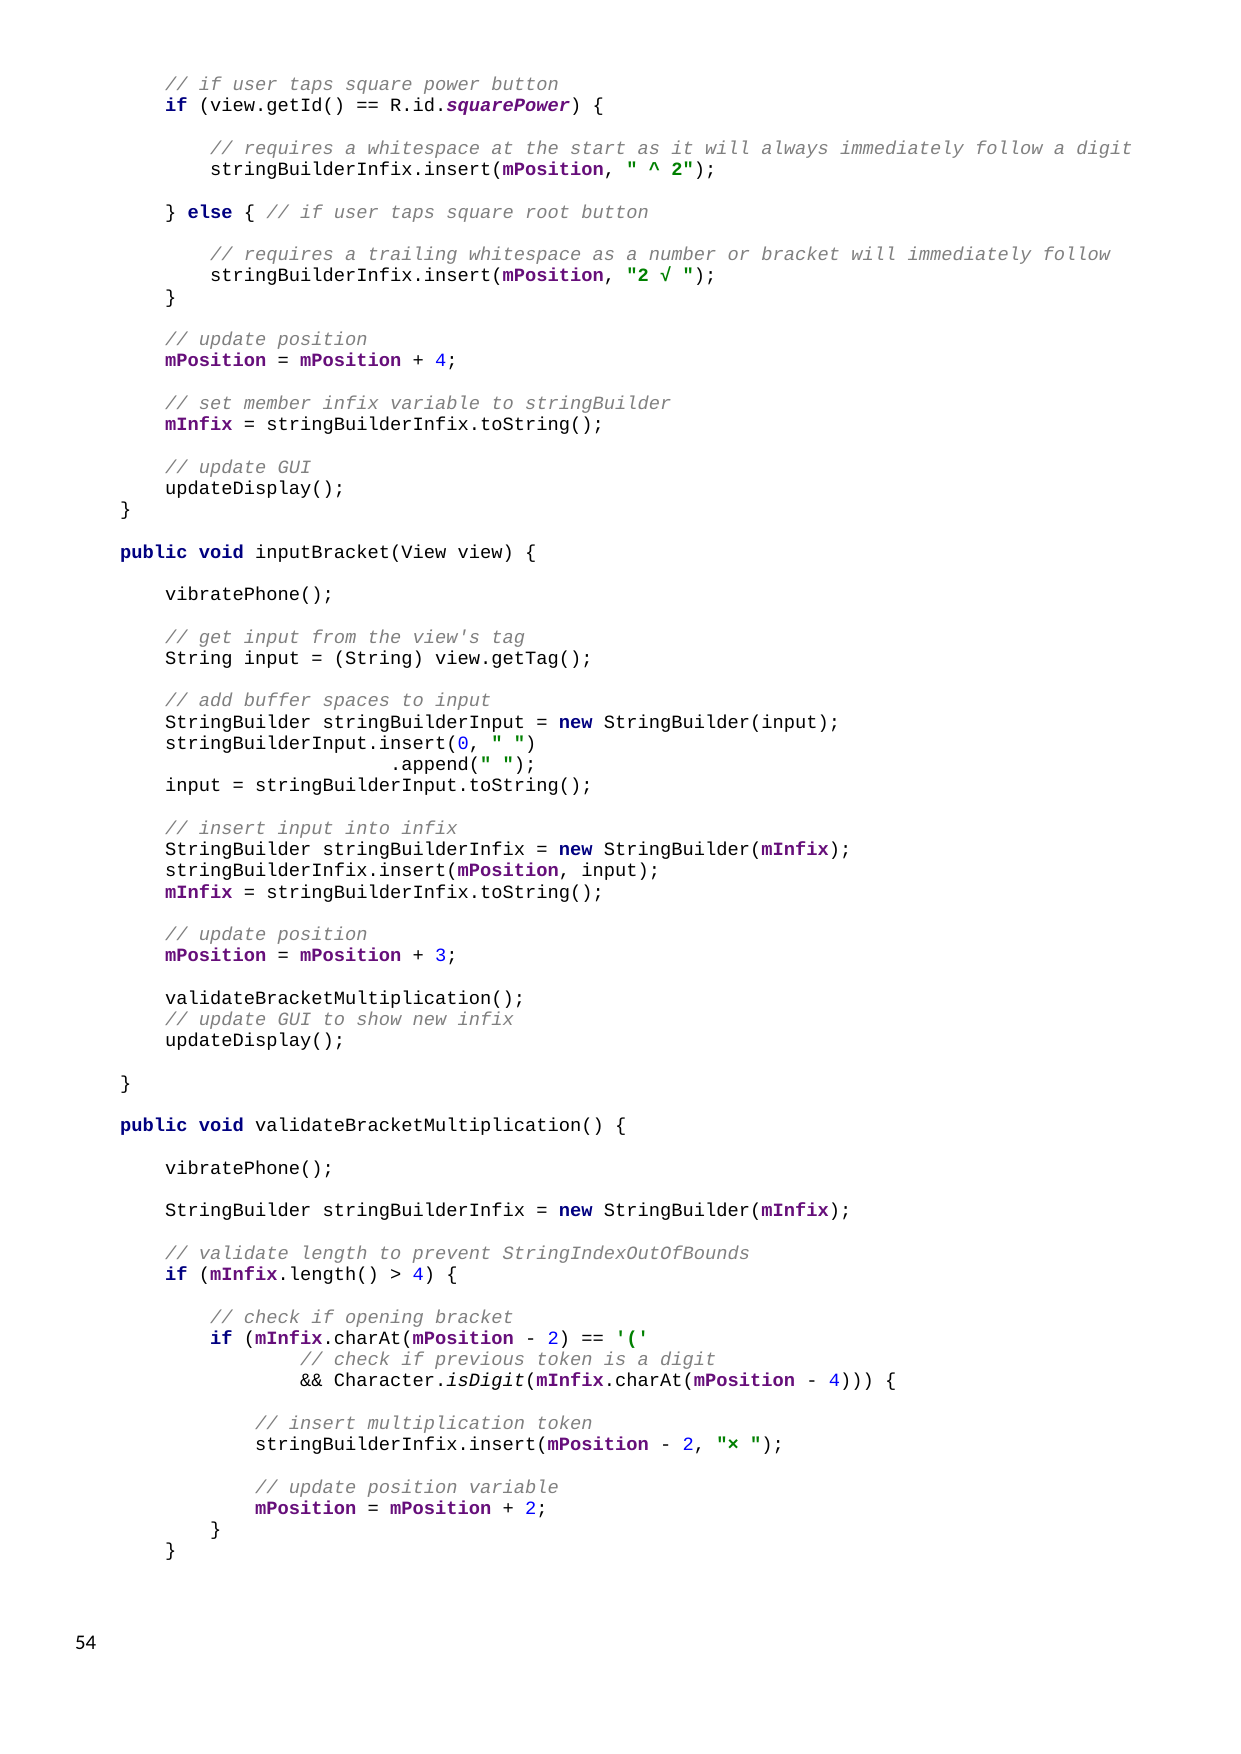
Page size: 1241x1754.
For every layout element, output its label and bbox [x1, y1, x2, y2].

text [75, 75, 1165, 1584]
